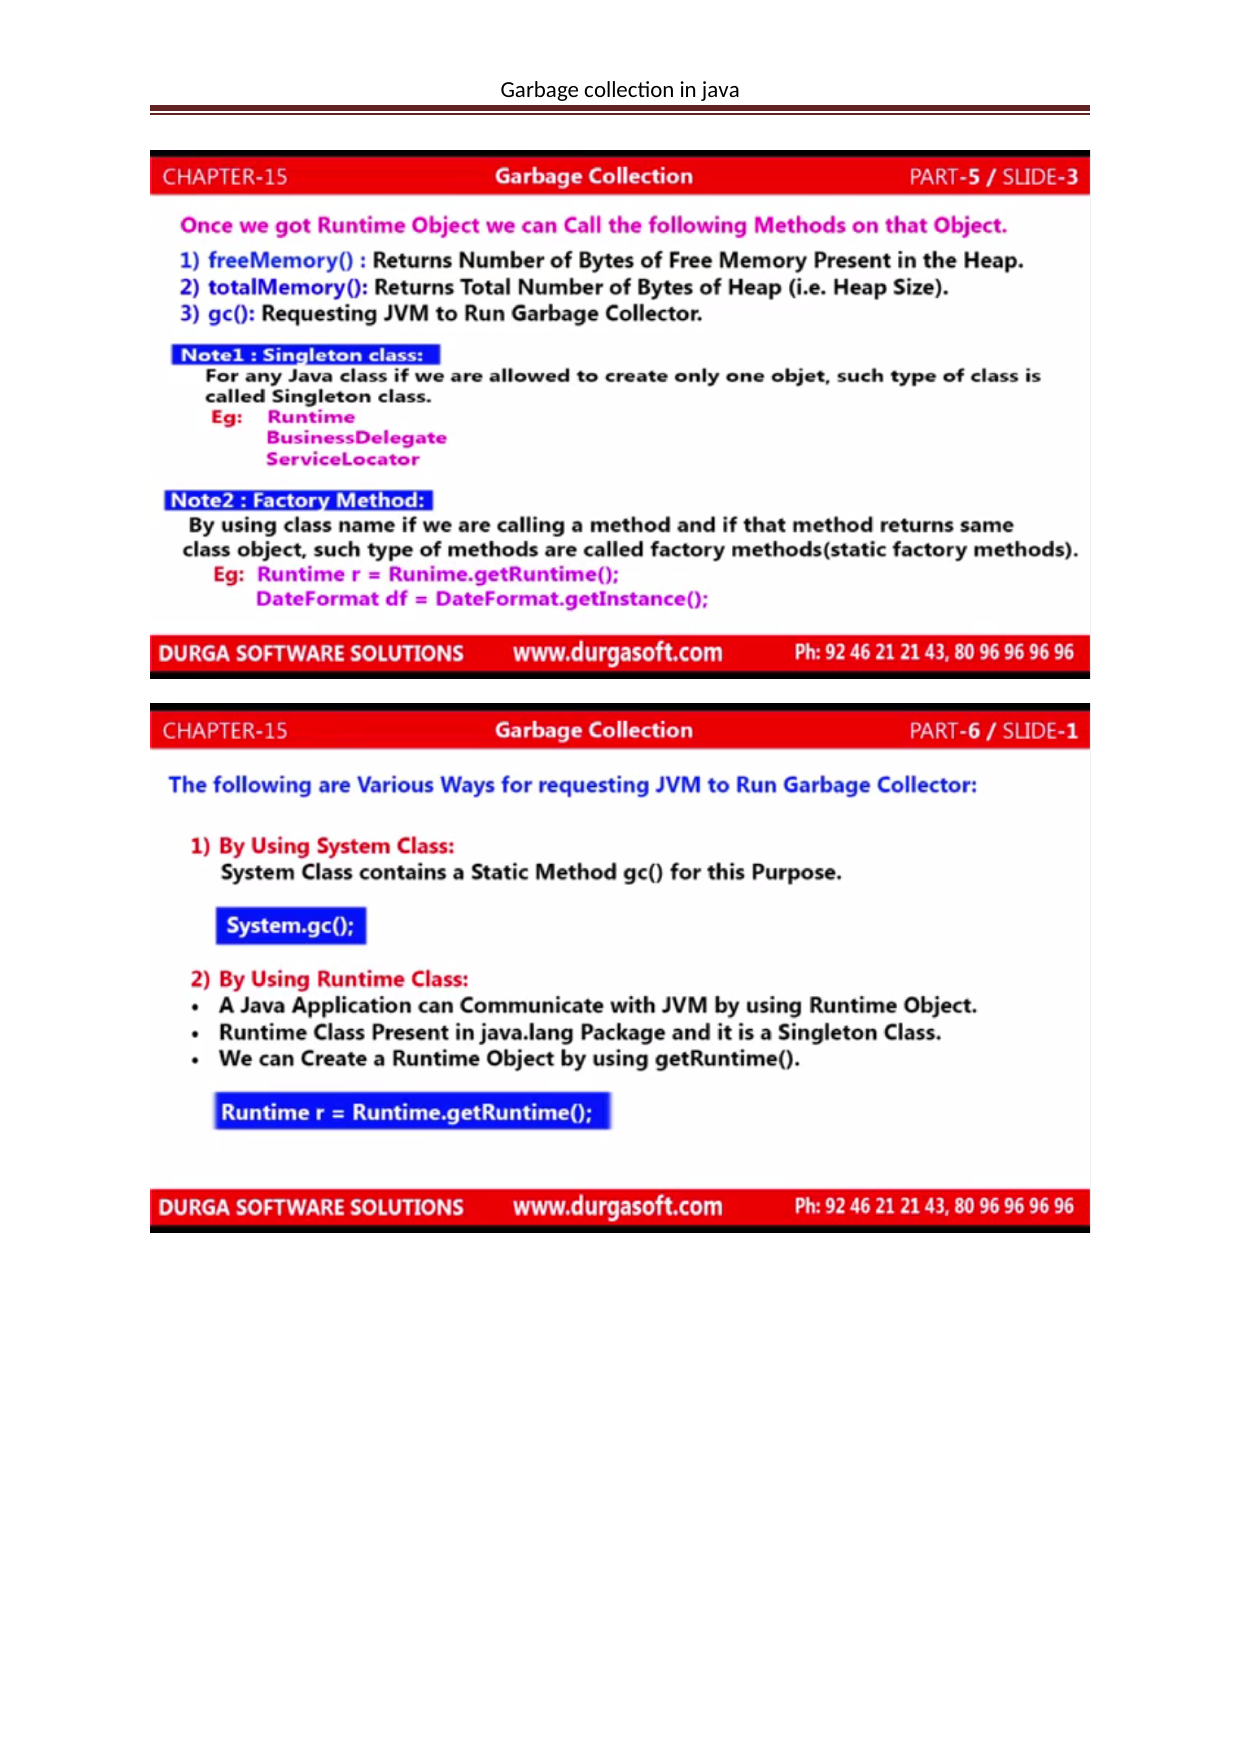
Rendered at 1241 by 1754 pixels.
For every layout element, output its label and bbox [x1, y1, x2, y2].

picture [150, 703, 1091, 1233]
picture [150, 150, 1091, 679]
